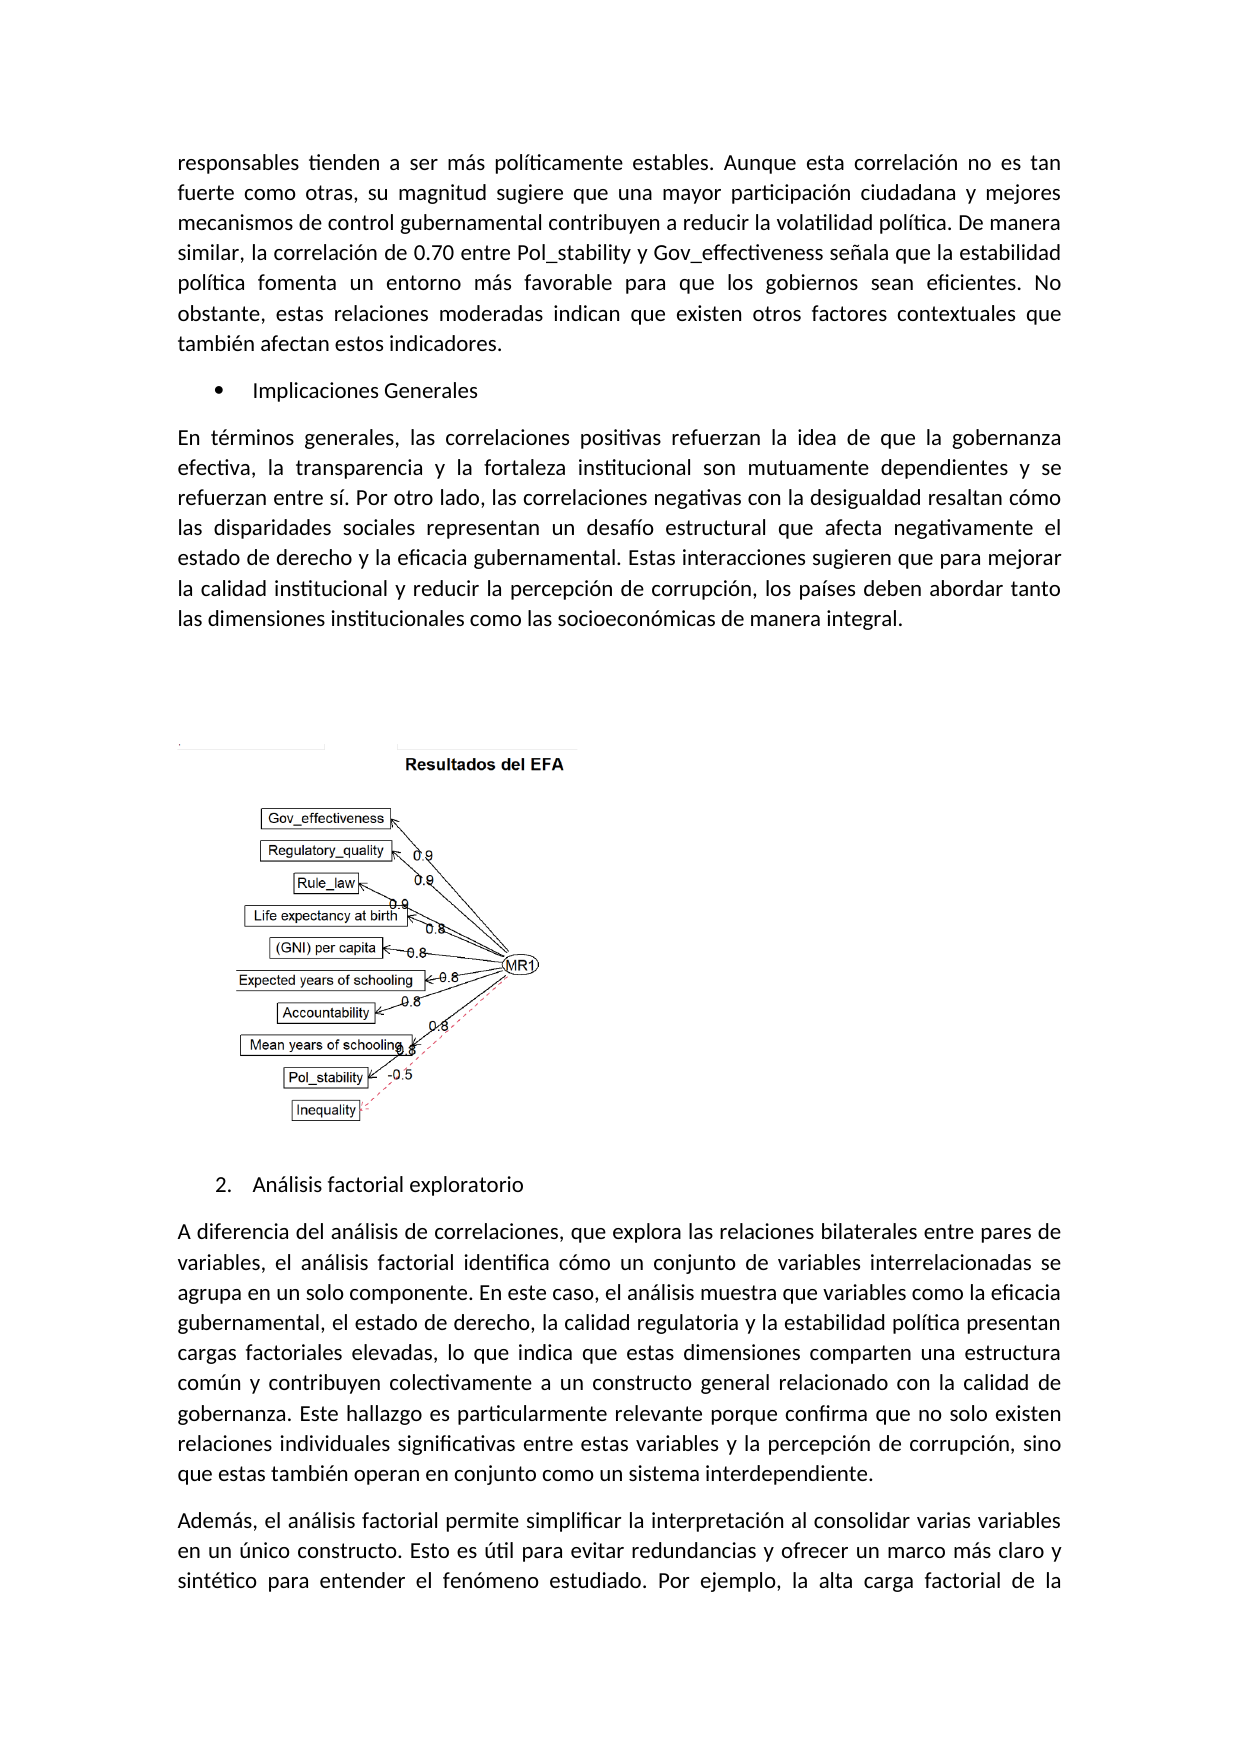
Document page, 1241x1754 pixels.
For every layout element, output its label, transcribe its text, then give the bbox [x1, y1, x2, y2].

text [177, 148, 1063, 357]
text En términos generales, las correlaciones positivas refuerzan la idea de que la gobernanza efectiva, la transparencia y la fortaleza institucional son mutuamente dependientes y se refuerzan entre sí. Por otro lado, las correlaciones negativas con la desigualdad resaltan cómo las disparidades sociales representan un desafío estructural que afecta negativamente el estado de derecho y la eficacia gubernamental. Estas interacciones sugieren que para mejorar la calidad institucional y reducir la percepción de corrupción, los países deben abordar tanto las dimensiones institucionales como las socioeconómicas de manera integral. [177, 423, 1063, 632]
text A diferencia del análisis de correlaciones, que explora las relaciones bilaterales entre pares de variables, el análisis factorial identifica cómo un conjunto de variables interrelacionadas se agrupa en un solo componente. En este caso, el análisis muestra que variables como la eficacia gubernamental, el estado de derecho, la calidad regulatoria y la estabilidad política presentan cargas factoriales elevadas, lo que indica que estas dimensiones comparten una estructura común y contribuyen colectivamente a un constructo general relacionado con la calidad de gobernanza. Este hallazgo es particularmente relevante porque confirma que no solo existen relaciones individuales significativas entre estas variables y la percepción de corrupción, sino que estas también operan en conjunto como un sistema interdependiente. [177, 1217, 1063, 1487]
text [177, 1506, 1063, 1594]
picture [177, 744, 578, 1152]
list Implicaciones Generales [215, 376, 1063, 404]
list Análisis factorial exploratorio [215, 1171, 1063, 1199]
